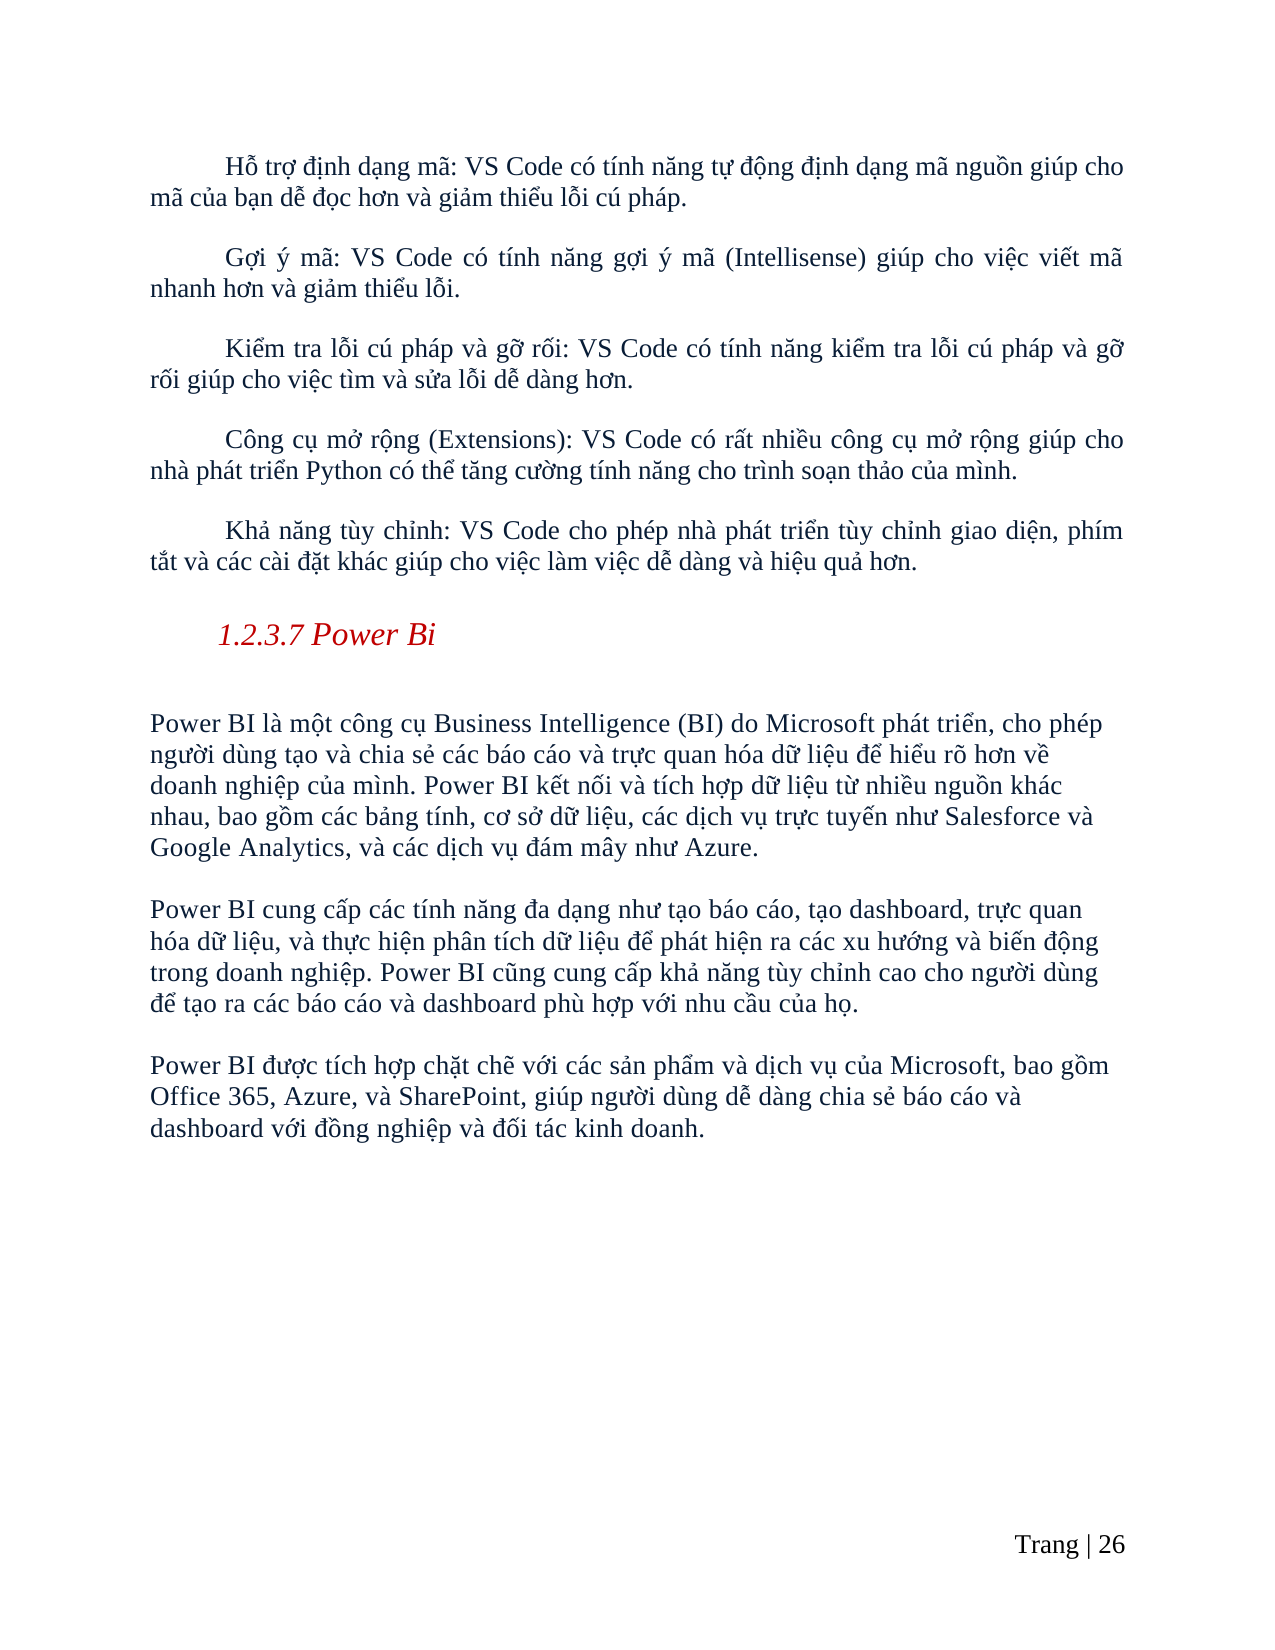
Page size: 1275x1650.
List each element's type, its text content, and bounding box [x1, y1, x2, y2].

text Khả năng tùy chỉnh: VS Code cho phép nhà phát triển tùy chỉnh giao diện, phím tắt và các cài đặt khác giúp cho việc làm việc dễ dàng và hiệu quả hơn. [150, 514, 1125, 576]
text Power BI được tích hợp chặt chẽ với các sản phẩm và dịch vụ của Microsoft, bao gồm Office 365, Azure, và SharePoint, giúp người dùng dễ dàng chia sẻ báo cáo và dashboard với đồng nghiệp và đối tác kinh doanh. [150, 1049, 1125, 1143]
text Công cụ mở rộng (Extensions): VS Code có rất nhiều công cụ mở rộng giúp cho nhà phát triển Python có thể tăng cường tính năng cho trình soạn thảo của mình. [150, 423, 1125, 485]
text Power BI là một công cụ Business Intelligence (BI) do Microsoft phát triển, cho phép người dùng tạo và chia sẻ các báo cáo và trực quan hóa dữ liệu để hiểu rõ hơn về doanh nghiệp của mình. Power BI kết nối và tích hợp dữ liệu từ nhiều nguồn khác nhau, bao gồm các bảng tính, cơ sở dữ liệu, các dịch vụ trực tuyến như Salesforce và Google Analytics, và các dịch vụ đám mây như Azure. [150, 707, 1125, 862]
text Power Bi [217, 614, 1125, 652]
text Power BI cung cấp các tính năng đa dạng như tạo báo cáo, tạo dashboard, trực quan hóa dữ liệu, và thực hiện phân tích dữ liệu để phát hiện ra các xu hướng và biến động trong doanh nghiệp. Power BI cũng cung cấp khả năng tùy chỉnh cao cho người dùng để tạo ra các báo cáo và dashboard phù hợp với nhu cầu của họ. [150, 894, 1125, 1018]
text Hỗ trợ định dạng mã: VS Code có tính năng tự động định dạng mã nguồn giúp cho mã của bạn dễ đọc hơn và giảm thiểu lỗi cú pháp. [150, 150, 1125, 212]
text Gợi ý mã: VS Code có tính năng gợi ý mã (Intellisense) giúp cho việc viết mã nhanh hơn và giảm thiểu lỗi. [150, 241, 1125, 303]
text Kiểm tra lỗi cú pháp và gỡ rối: VS Code có tính năng kiểm tra lỗi cú pháp và gỡ rối giúp cho việc tìm và sửa lỗi dễ dàng hơn. [150, 332, 1125, 394]
